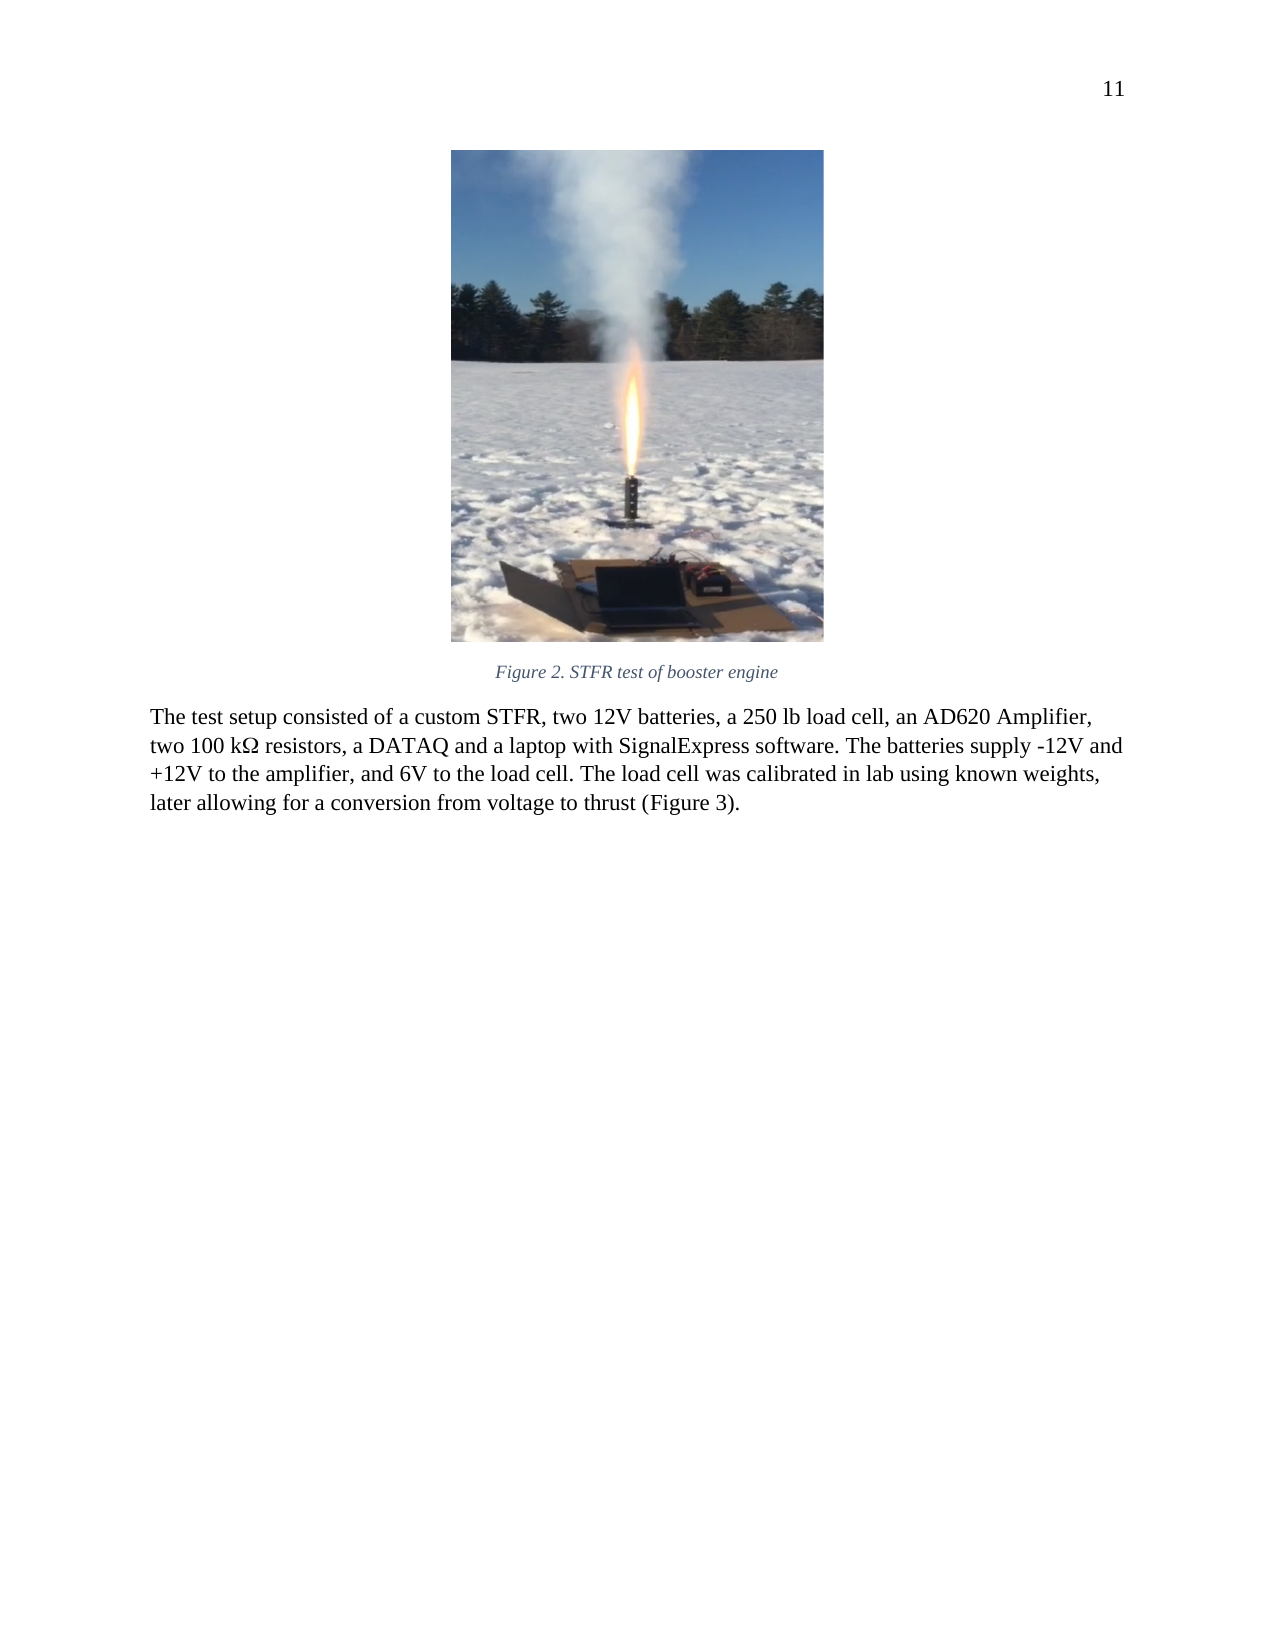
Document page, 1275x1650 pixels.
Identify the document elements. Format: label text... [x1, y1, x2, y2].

text The test setup consisted of a custom STFR, two 12V batteries, a 250 lb load cell, an AD620 Amplifier, two 100 k resistors, a DATAQ and a laptop with SignalExpress software. The batteries supply -12V and +12V to the amplifier, and 6V to the load cell. The load cell was calibrated in lab using known weights, later allowing for a conversion from voltage to thrust (Figure 3). [150, 703, 1125, 815]
picture [451, 150, 824, 642]
